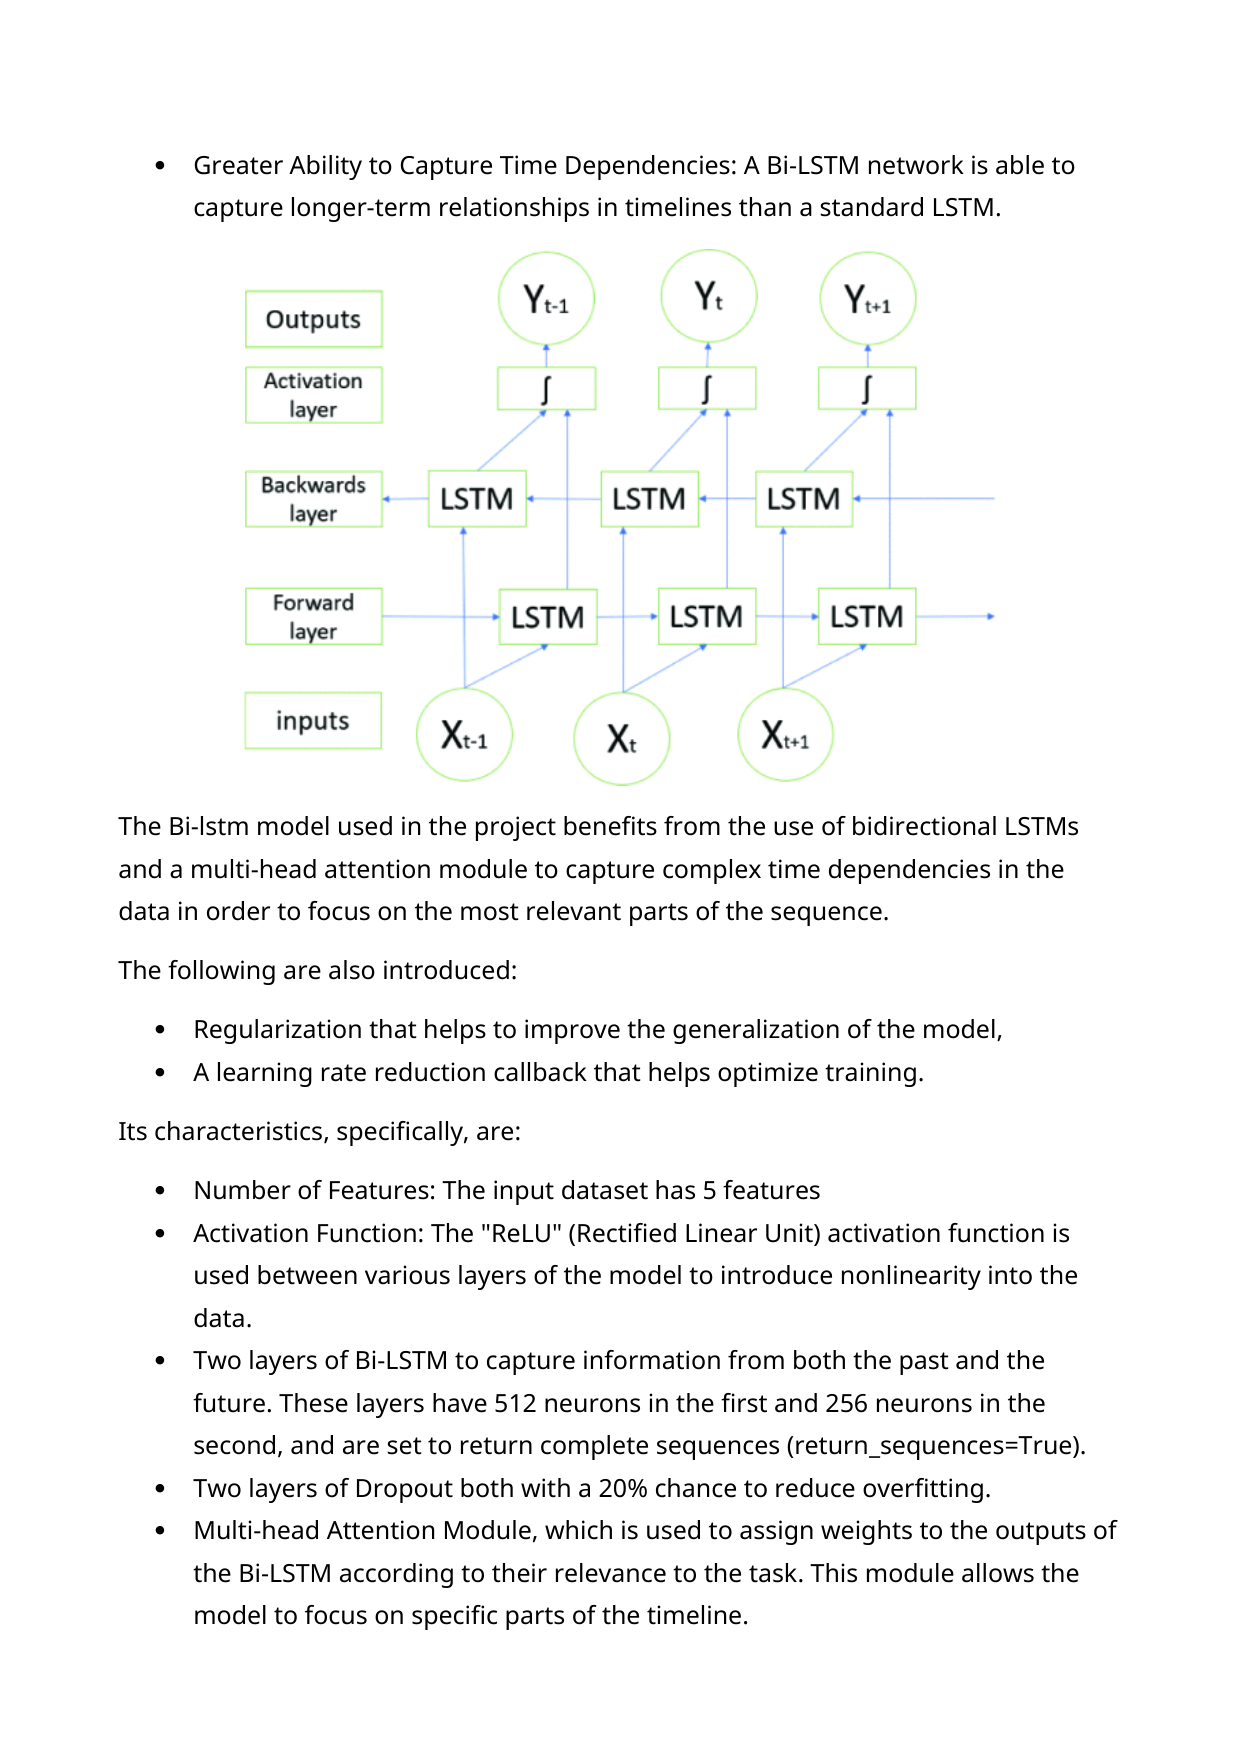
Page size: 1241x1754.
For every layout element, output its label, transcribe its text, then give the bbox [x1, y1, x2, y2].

list Regularization that helps to improve the generalization of the model, [156, 1012, 1122, 1046]
list Number of Features: The input dataset has 5 features [156, 1173, 1122, 1207]
text The following are also introduced: [118, 953, 1122, 987]
picture [244, 249, 996, 786]
text The Bi-lstm model used in the project benefits from the use of bidirectional LSTMs and a multi-head attention module to capture complex time dependencies in the data in order to focus on the most relevant parts of the sequence. [118, 809, 1122, 928]
list A learning rate reduction callback that helps optimize training. [156, 1054, 1122, 1089]
text Its characteristics, specifically, are: [118, 1114, 1122, 1148]
list Two layers of Bi-LSTM to capture information from both the past and the future. These layers have 512 neurons in the first and 256 neurons in the second, and are set to return complete sequences (return_sequences=True). [156, 1343, 1122, 1462]
list Multi-head Attention Module, which is used to assign weights to the outputs of the Bi-LSTM according to their relevance to the task. This module allows the model to focus on specific parts of the timeline. [156, 1513, 1122, 1632]
list Activation Function: The "ReLU" (Rectified Linear Unit) activation function is used between various layers of the model to introduce nonlinearity into the data. [156, 1215, 1122, 1334]
list Two layers of Dropout both with a 20% chance to reduce overfitting. [156, 1470, 1122, 1504]
list Greater Ability to Capture Time Dependencies: A Bi-LSTM network is able to capture longer-term relationships in timelines than a standard LSTM. [156, 148, 1122, 224]
